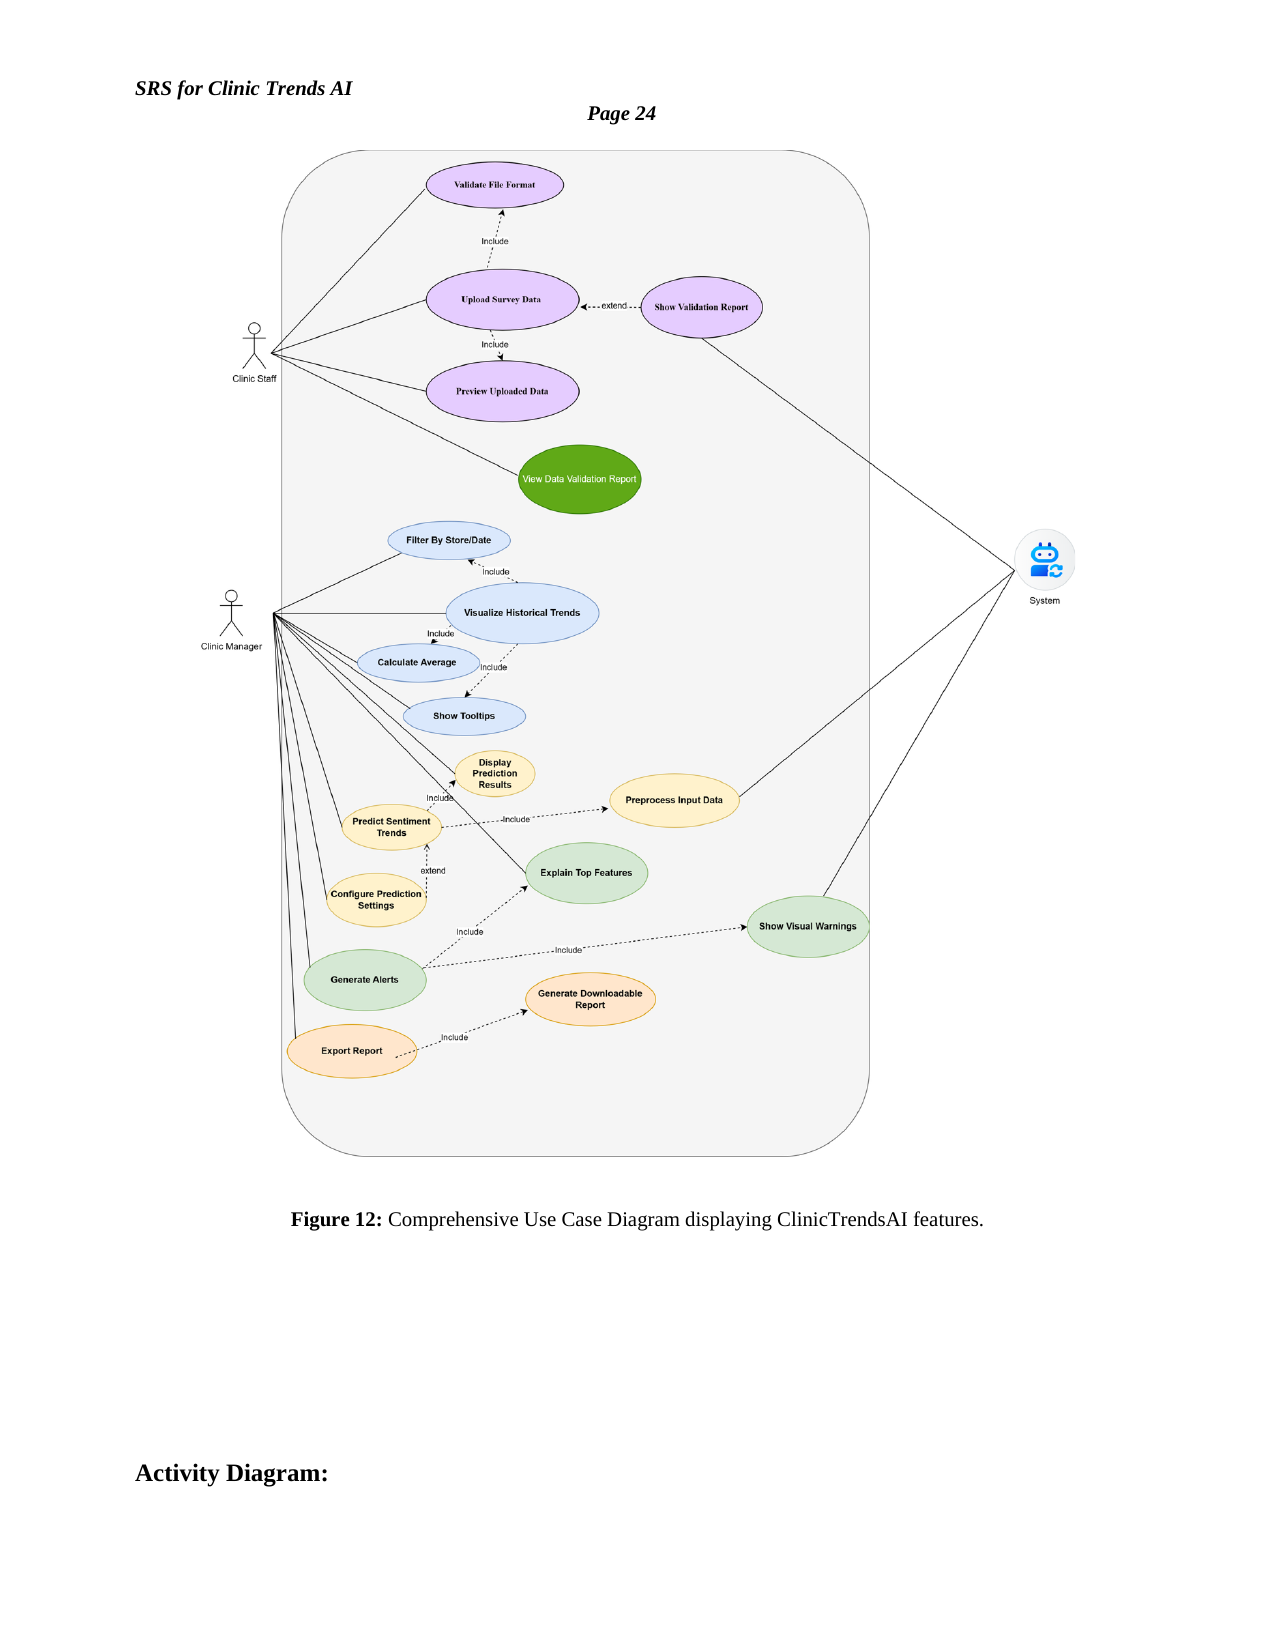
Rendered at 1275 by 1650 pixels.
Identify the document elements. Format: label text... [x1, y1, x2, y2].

text Figure 12: Comprehensive Use Case Diagram displaying ClinicTrendsAI features. [135, 1207, 1140, 1231]
text Activity Diagram: [135, 1458, 1140, 1487]
picture [200, 150, 1075, 1157]
